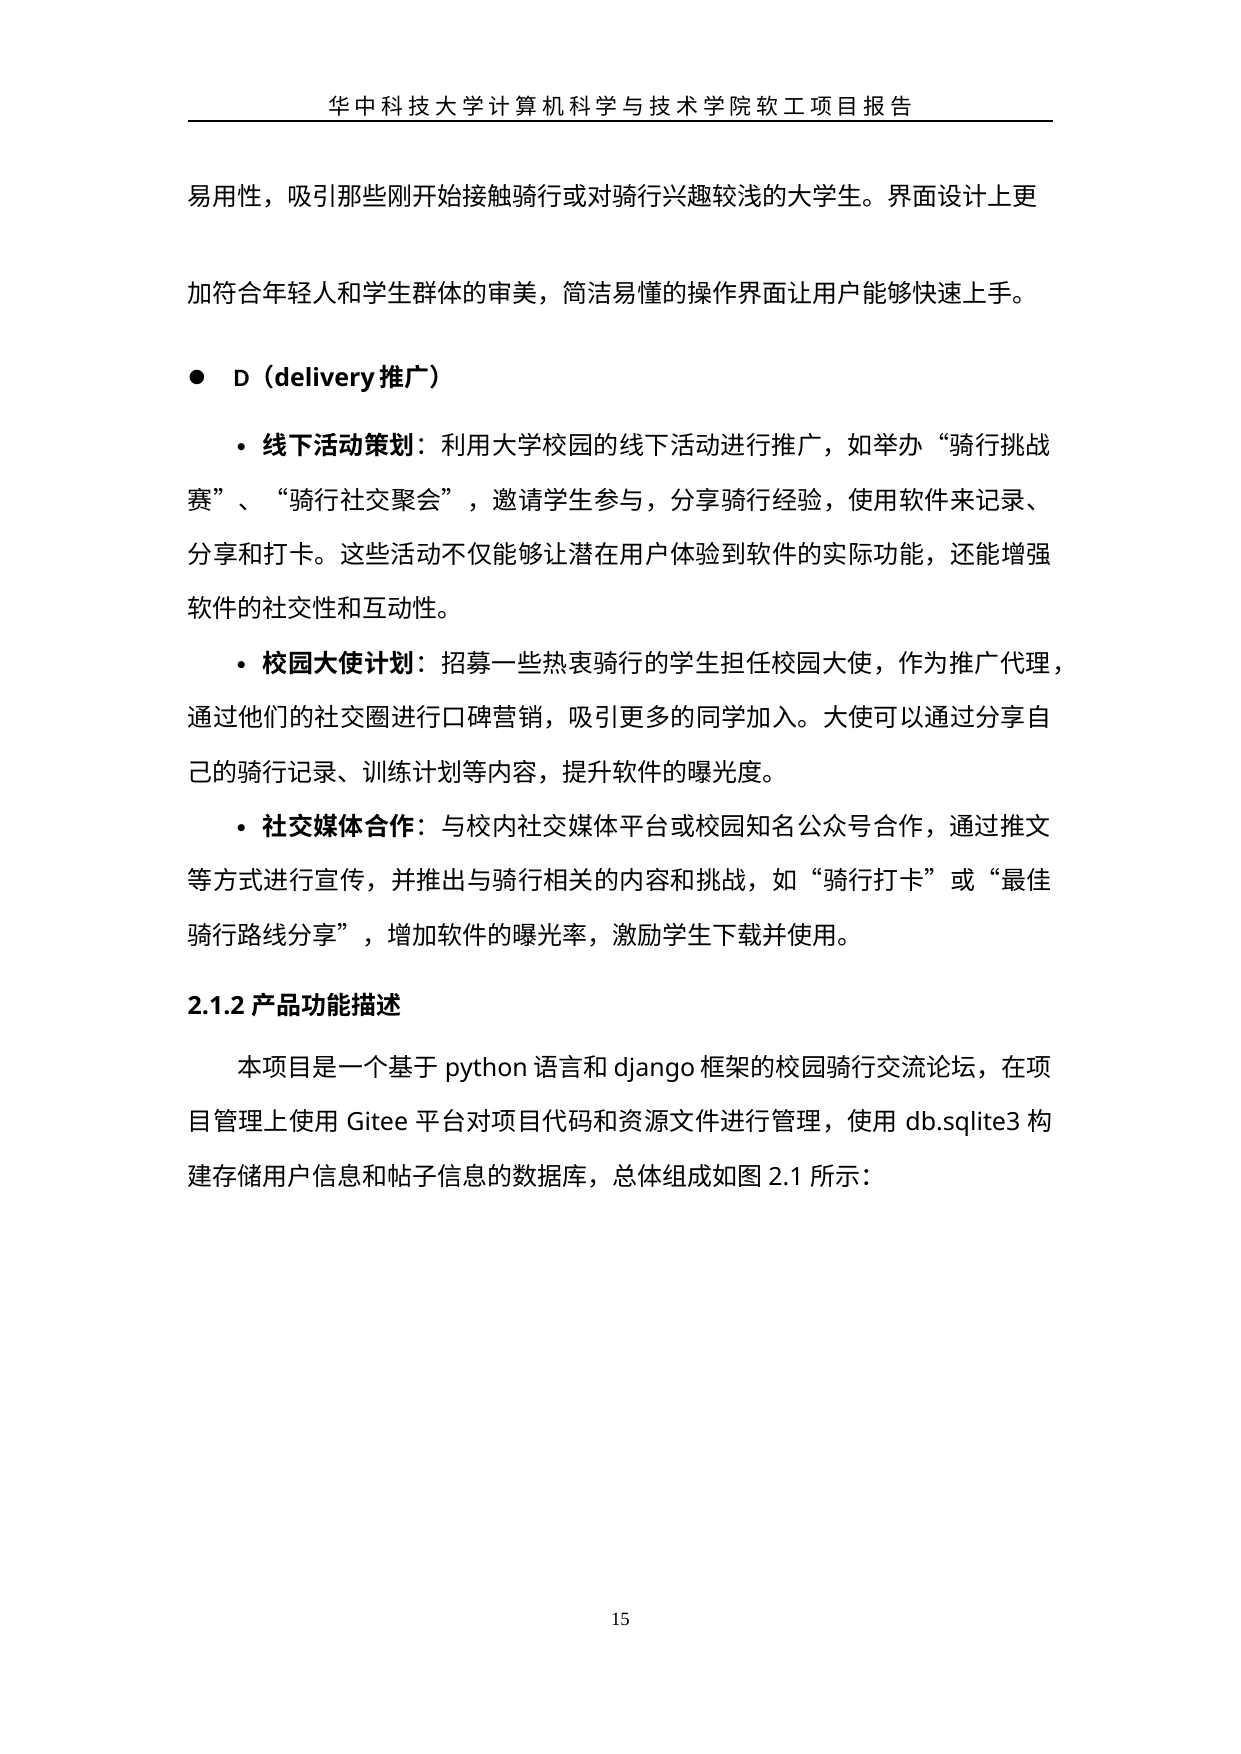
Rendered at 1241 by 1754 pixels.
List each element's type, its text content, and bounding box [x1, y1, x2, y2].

list 校园大使计划：招募一些热衷骑行的学生担任校园大使，作为推广代理，通过他们的社交圈进行口碑营销，吸引更多的同学加入。大使可以通过分享自己的骑行记录、训练计划等内容，提升软件的曝光度。 [187, 643, 1053, 788]
list 线下活动策划：利用大学校园的线下活动进行推广，如举办“骑行挑战赛”、“骑行社交聚会”，邀请学生参与，分享骑行经验，使用软件来记录、分享和打卡。这些活动不仅能够让潜在用户体验到软件的实际功能，还能增强软件的社交性和互动性。 [187, 426, 1053, 625]
text 2.1.2 产品功能描述 [187, 986, 1053, 1022]
text 本项目是一个基于 python语言和django框架的校园骑行交流论坛，在项目管理上使用 Gitee 平台对项目代码和资源文件进行管理，使用 db.sqlite3 构建存储用户信息和帖子信息的数据库，总体组成如图 2.1 所示： [187, 1047, 1053, 1192]
list 社交媒体合作：与校内社交媒体平台或校园知名公众号合作，通过推文等方式进行宣传，并推出与骑行相关的内容和挑战，如“骑行打卡”或“最佳骑行路线分享”，增加软件的曝光率，激励学生下载并使用。 [187, 806, 1053, 951]
list D（delivery推广） [187, 343, 1053, 408]
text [187, 162, 1053, 324]
